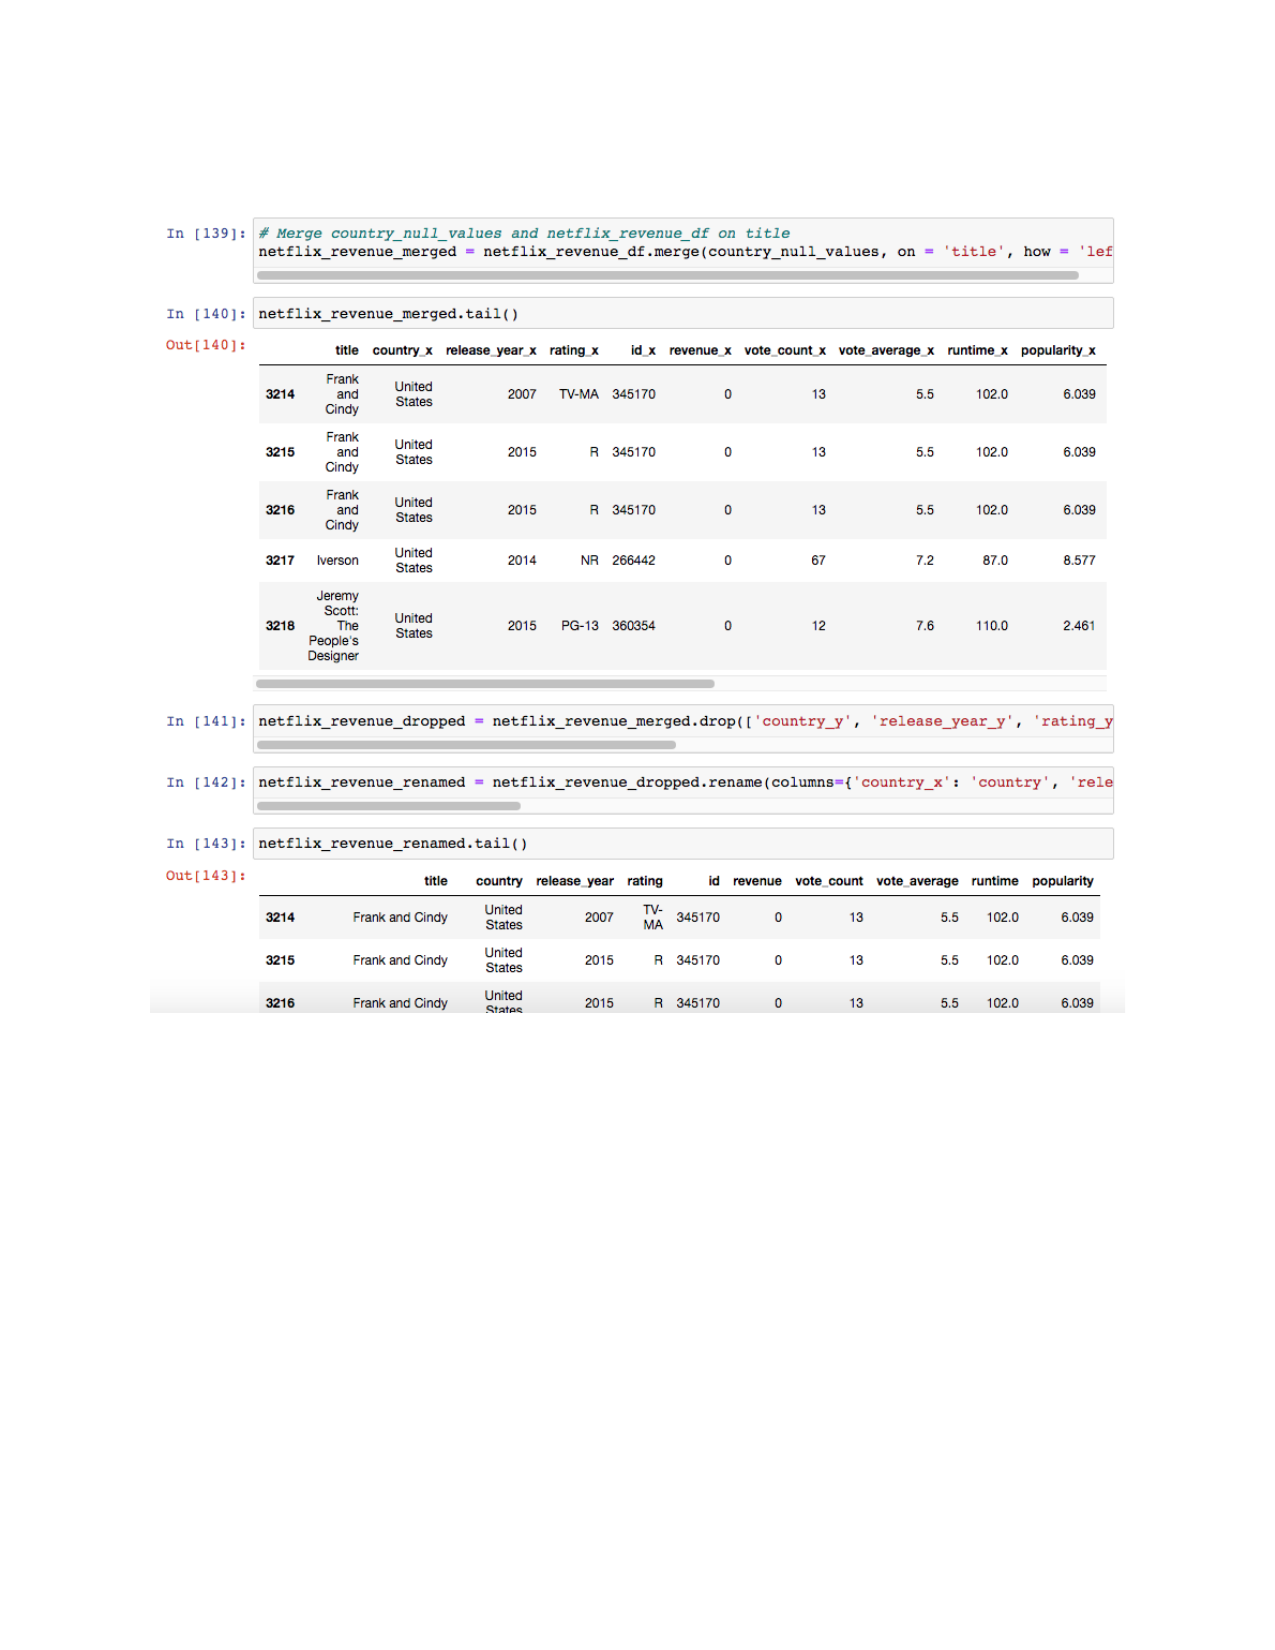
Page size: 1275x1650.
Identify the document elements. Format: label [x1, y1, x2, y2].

picture [150, 210, 1125, 1013]
